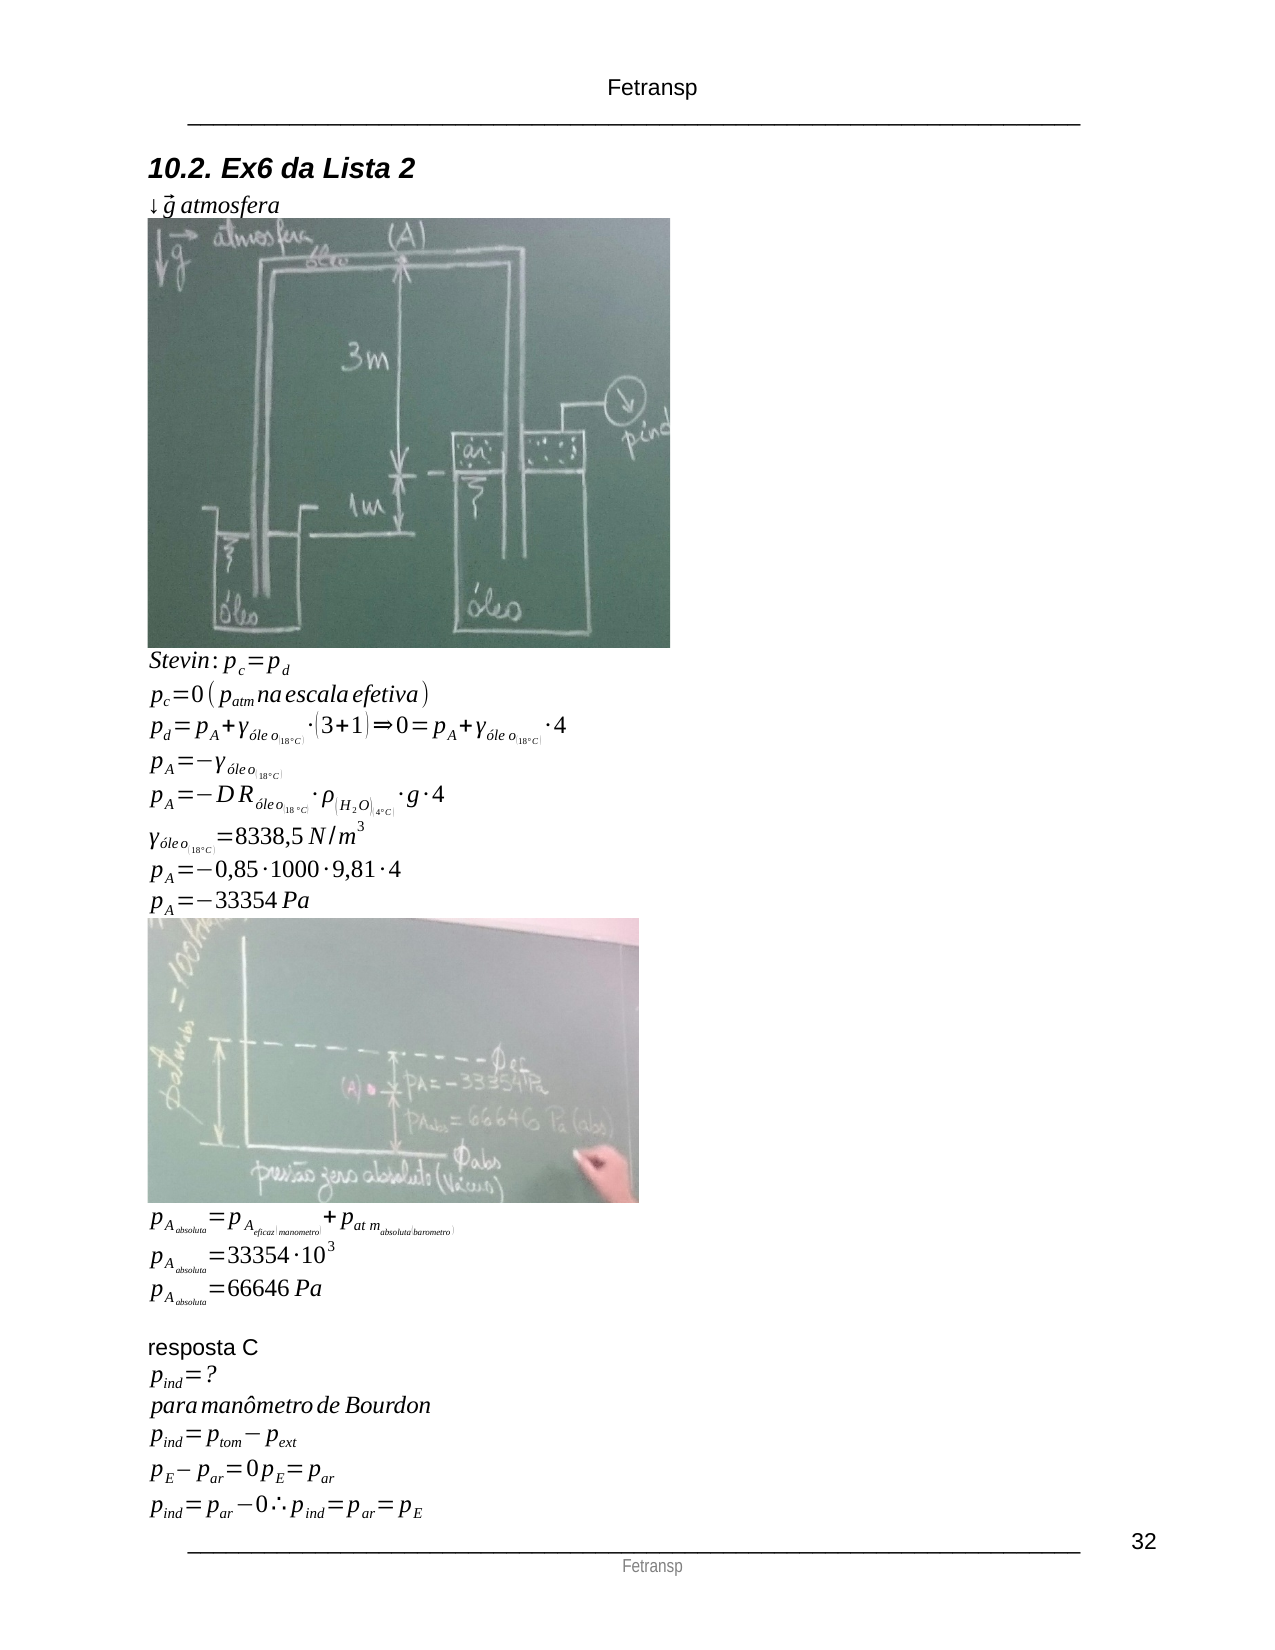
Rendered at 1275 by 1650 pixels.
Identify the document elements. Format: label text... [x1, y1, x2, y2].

picture [147, 918, 639, 1203]
text resposta C [148, 1334, 1157, 1361]
subtitle Ex6 da Lista 2 [148, 152, 1157, 185]
picture [147, 218, 671, 648]
